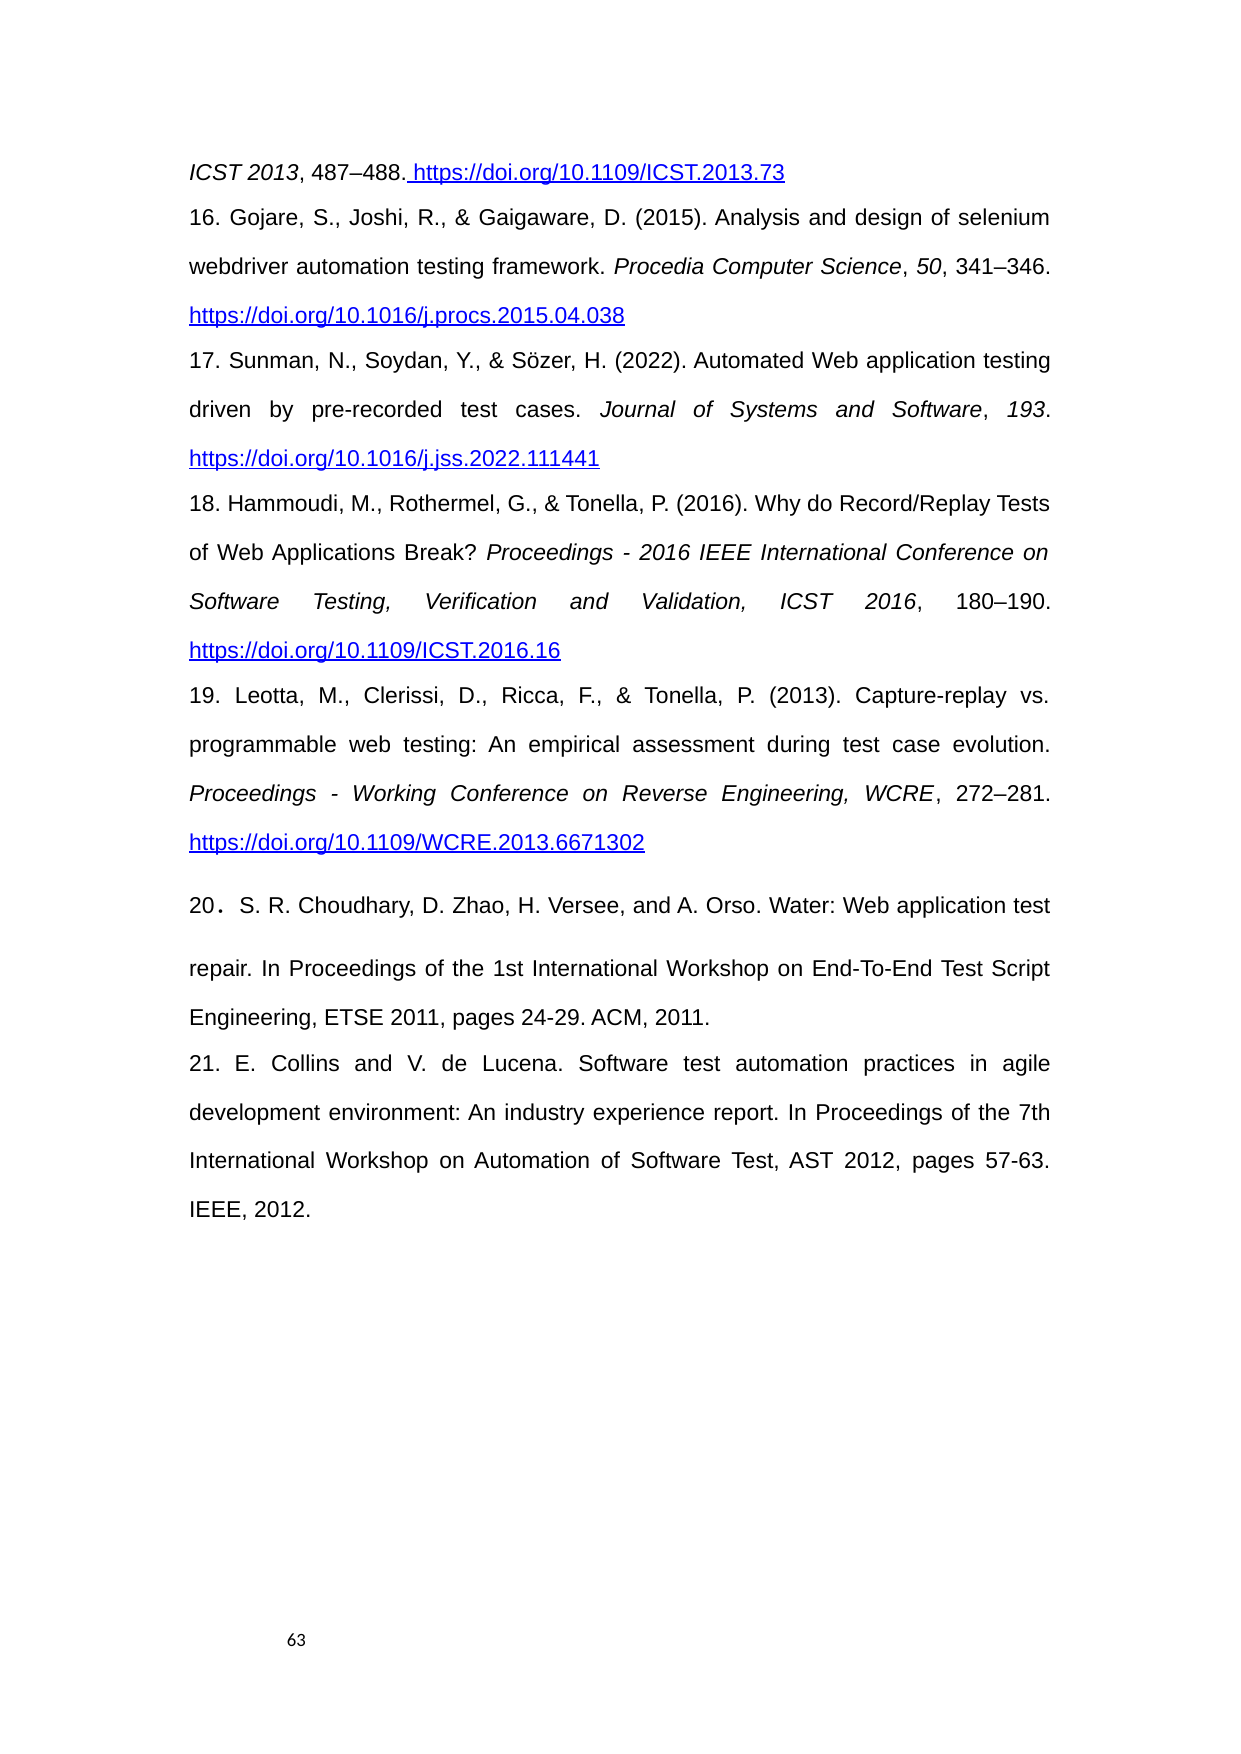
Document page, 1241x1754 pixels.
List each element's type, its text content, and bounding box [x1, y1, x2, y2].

text 19. Leotta, M., Clerissi, D., Ricca, F., & Tonella, P. (2013). Capture-replay vs. programmable web testing: An empirical assessment during test case evolution. Proceedings - Working Conference on Reverse Engineering, WCRE, 272–281. https://doi.org/10.1109/WCRE.2013.6671302 [189, 679, 1051, 858]
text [189, 156, 1051, 188]
text 20．S. R. Choudhary, D. Zhao, H. Versee, and A. Orso. Water: Web application test repair. In Proceedings of the 1st International Workshop on End-To-End Test Script Engineering, ETSE 2011, pages 24-29. ACM, 2011. [189, 871, 1051, 1034]
text 17. Sunman, N., Soydan, Y., & Sözer, H. (2022). Automated Web application testing driven by pre-recorded test cases. Journal of Systems and Software, 193. https://doi.org/10.1016/j.jss.2022.111441 [189, 344, 1051, 474]
text 21. E. Collins and V. de Lucena. Software test automation practices in agile development environment: An industry experience report. In Proceedings of the 7th International Workshop on Automation of Software Test, AST 2012, pages 57-63. IEEE, 2012. [189, 1047, 1051, 1226]
text 18. Hammoudi, M., Rothermel, G., & Tonella, P. (2016). Why do Record/Replay Tests of Web Applications Break? Proceedings - 2016 IEEE International Conference on Software Testing, Verification and Validation, ICST 2016, 180–190. https://doi.org/10.1109/ICST.2016.16 [189, 487, 1051, 666]
text 16. Gojare, S., Joshi, R., & Gaigaware, D. (2015). Analysis and design of selenium webdriver automation testing framework. Procedia Computer Science, 50, 341–346. https://doi.org/10.1016/j.procs.2015.04.038 [189, 201, 1051, 331]
